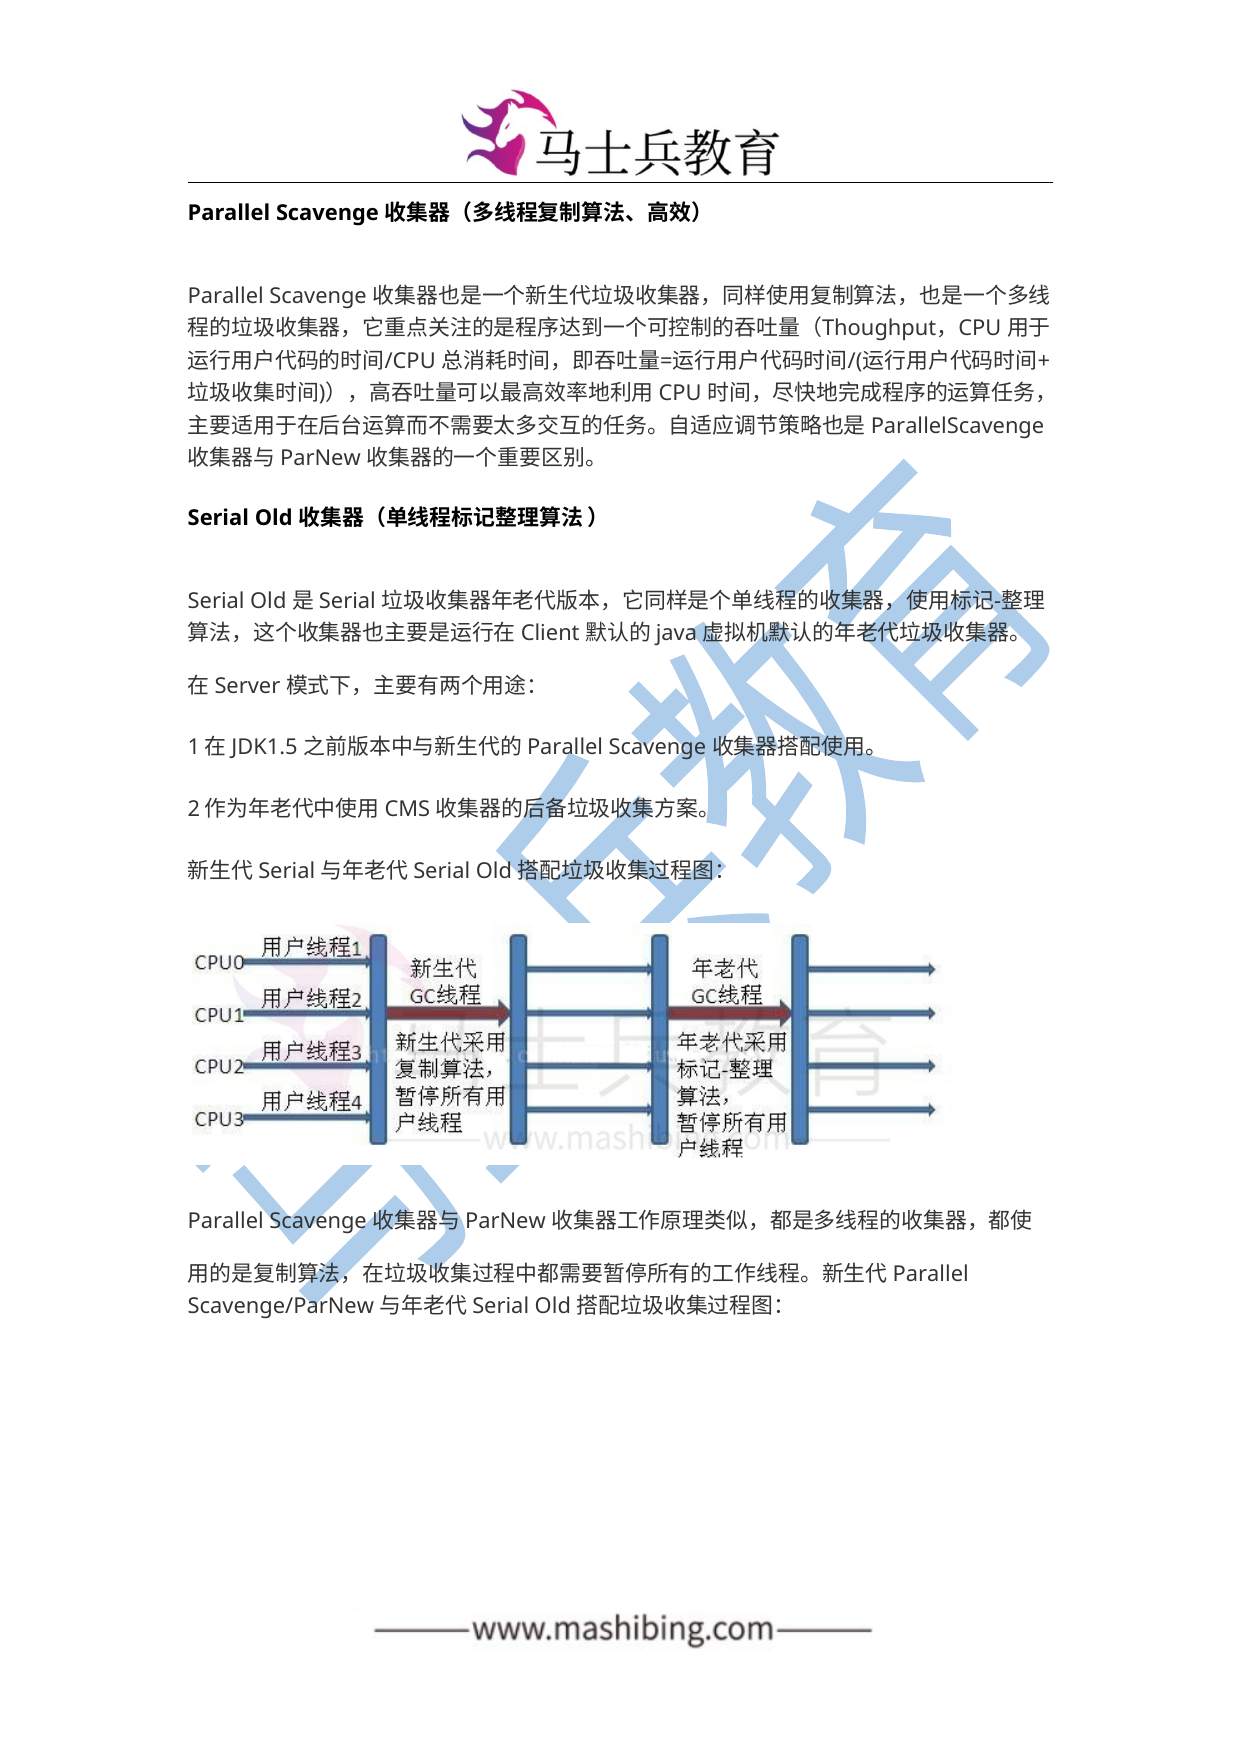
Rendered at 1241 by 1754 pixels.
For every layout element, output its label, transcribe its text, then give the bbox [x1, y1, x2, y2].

text Parallel Scavenge 收集器也是一个新生代垃圾收集器，同样使用复制算法，也是一个多线程的垃圾收集器，它重点关注的是程序达到一个可控制的吞吐量（Thoughput，CPU 用于运行用户代码的时间/CPU 总消耗时间，即吞吐量=运行用户代码时间/(运行用户代码时间+垃圾收集时间)），高吞吐量可以最高效率地利用 CPU 时间，尽快地完成程序的运算任务，主要适用于在后台运算而不需要太多交互的任务。自适应调节策略也是 ParallelScavenge 收集器与 ParNew 收集器的一个重要区别。 [187, 277, 1053, 472]
subtitle Serial Old 收集器（单线程标记整理算法 ） [187, 499, 1053, 532]
text 在 Server 模式下，主要有两个用途： [187, 667, 1053, 700]
subtitle Parallel Scavenge 收集器（多线程复制算法、高效） [187, 195, 1053, 227]
picture [187, 923, 959, 1165]
text 1在 JDK1.5 之前版本中与新生代的 Parallel Scavenge 收集器搭配使用。 [187, 729, 1053, 761]
text Serial Old 是 Serial 垃圾收集器年老代版本，它同样是个单线程的收集器，使用标记-整理算法，这个收集器也主要是运行在 Client 默认的 java 虚拟机默认的年老代垃圾收集器。 [187, 582, 1053, 647]
text 用的是复制算法，在垃圾收集过程中都需要暂停所有的工作线程。新生代 Parallel Scavenge/ParNew 与年老代 Serial Old 搭配垃圾收集过程图： [187, 1256, 1053, 1321]
text 2作为年老代中使用 CMS 收集器的后备垃圾收集方案。 [187, 791, 1053, 823]
picture [353, 1608, 888, 1651]
text 新生代 Serial 与年老代 Serial Old 搭配垃圾收集过程图： [187, 852, 1053, 885]
picture [459, 88, 781, 180]
text Parallel Scavenge 收集器与 ParNew 收集器工作原理类似，都是多线程的收集器，都使 [187, 1203, 1053, 1236]
